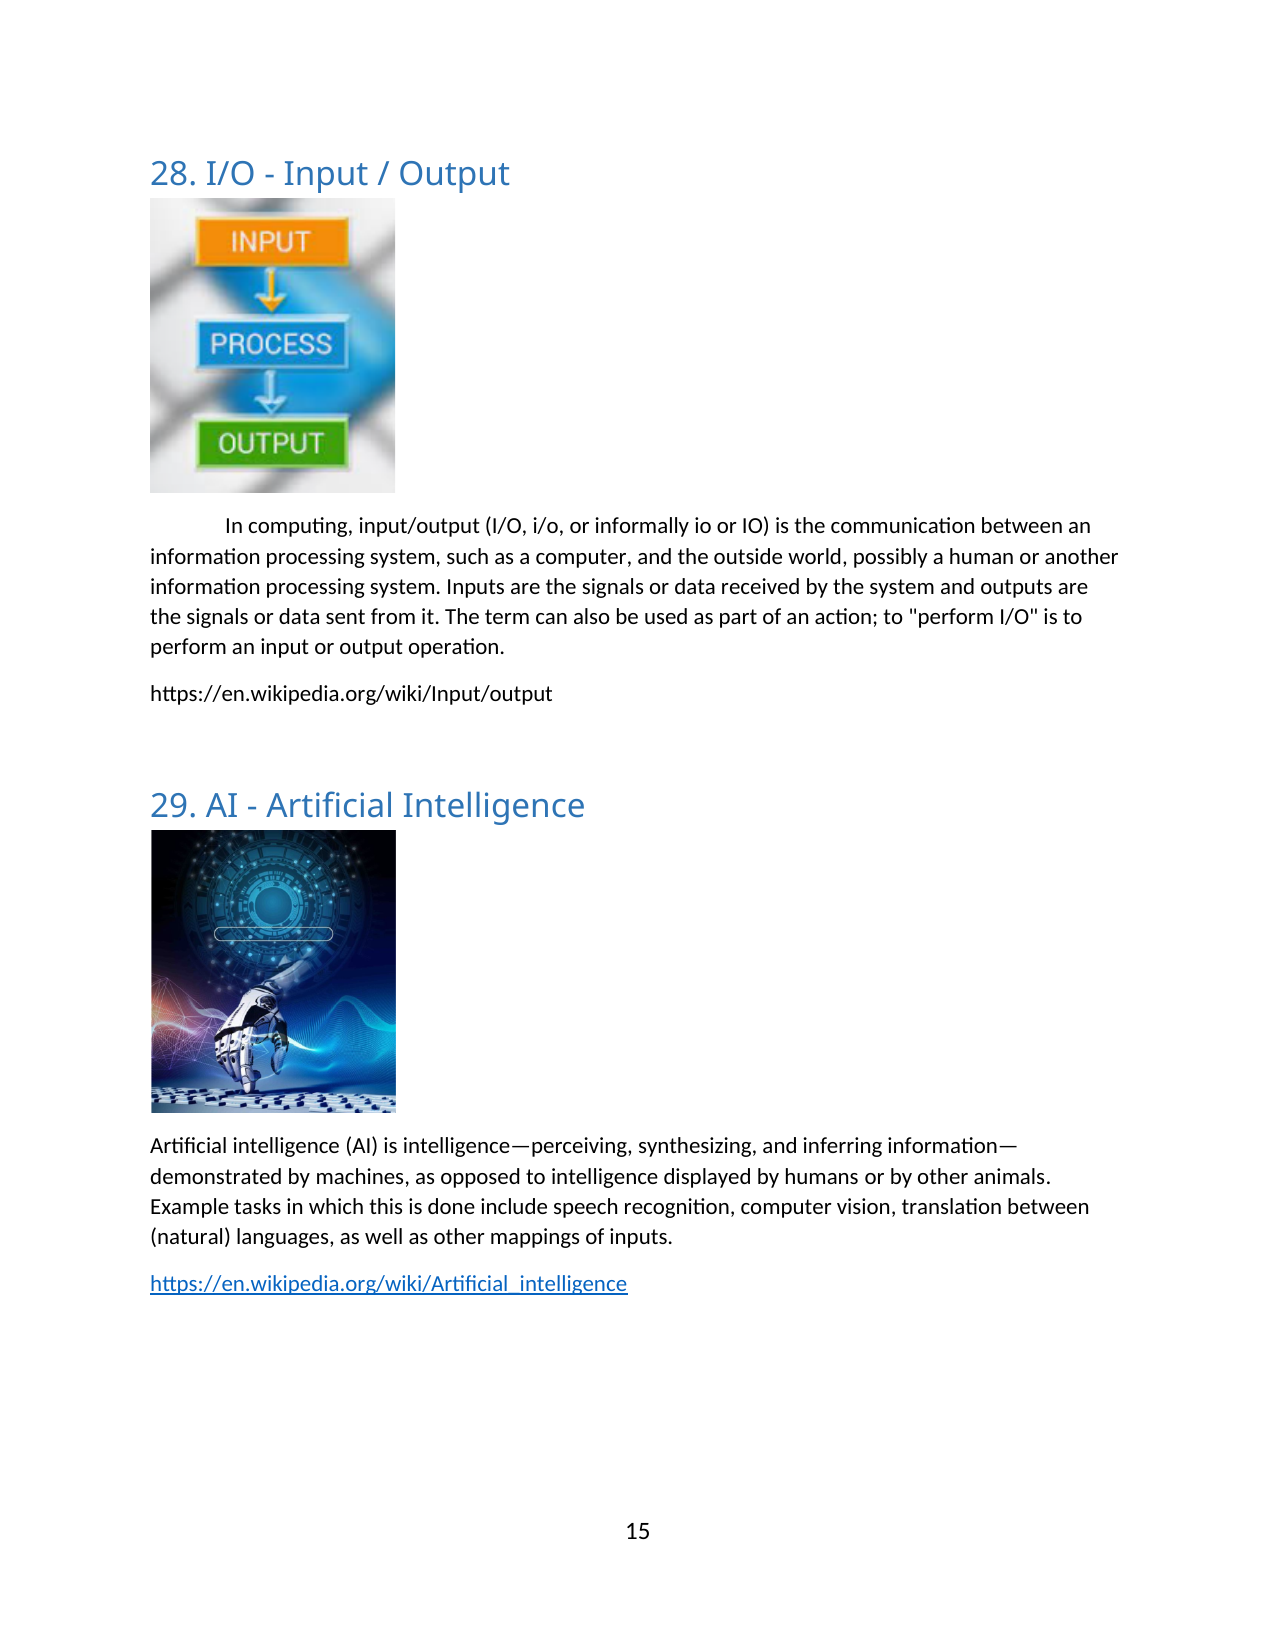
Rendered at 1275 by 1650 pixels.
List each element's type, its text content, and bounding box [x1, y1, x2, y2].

text https://en.wikipedia.org/wiki/Input/output [150, 679, 1125, 707]
subtitle 29. AI - Artificial Intelligence [150, 781, 1125, 827]
text Artificial intelligence (AI) is intelligence—perceiving, synthesizing, and inferring information—demonstrated by machines, as opposed to intelligence displayed by humans or by other animals. Example tasks in which this is done include speech recognition, computer vision, translation between (natural) languages, as well as other mappings of inputs. [150, 1132, 1125, 1250]
picture [150, 198, 396, 493]
picture [150, 830, 397, 1113]
text In computing, input/output (I/O, i/o, or informally io or IO) is the communication between an information processing system, such as a computer, and the outside world, possibly a human or another information processing system. Inputs are the signals or data received by the system and outputs are the signals or data sent from it. The term can also be used as part of an action; to "perform I/O" is to perform an input or output operation. [150, 512, 1125, 660]
subtitle 28. I/O - Input / Output [150, 150, 1125, 195]
text https://en.wikipedia.org/wiki/Artificial_intelligence [150, 1269, 1125, 1297]
